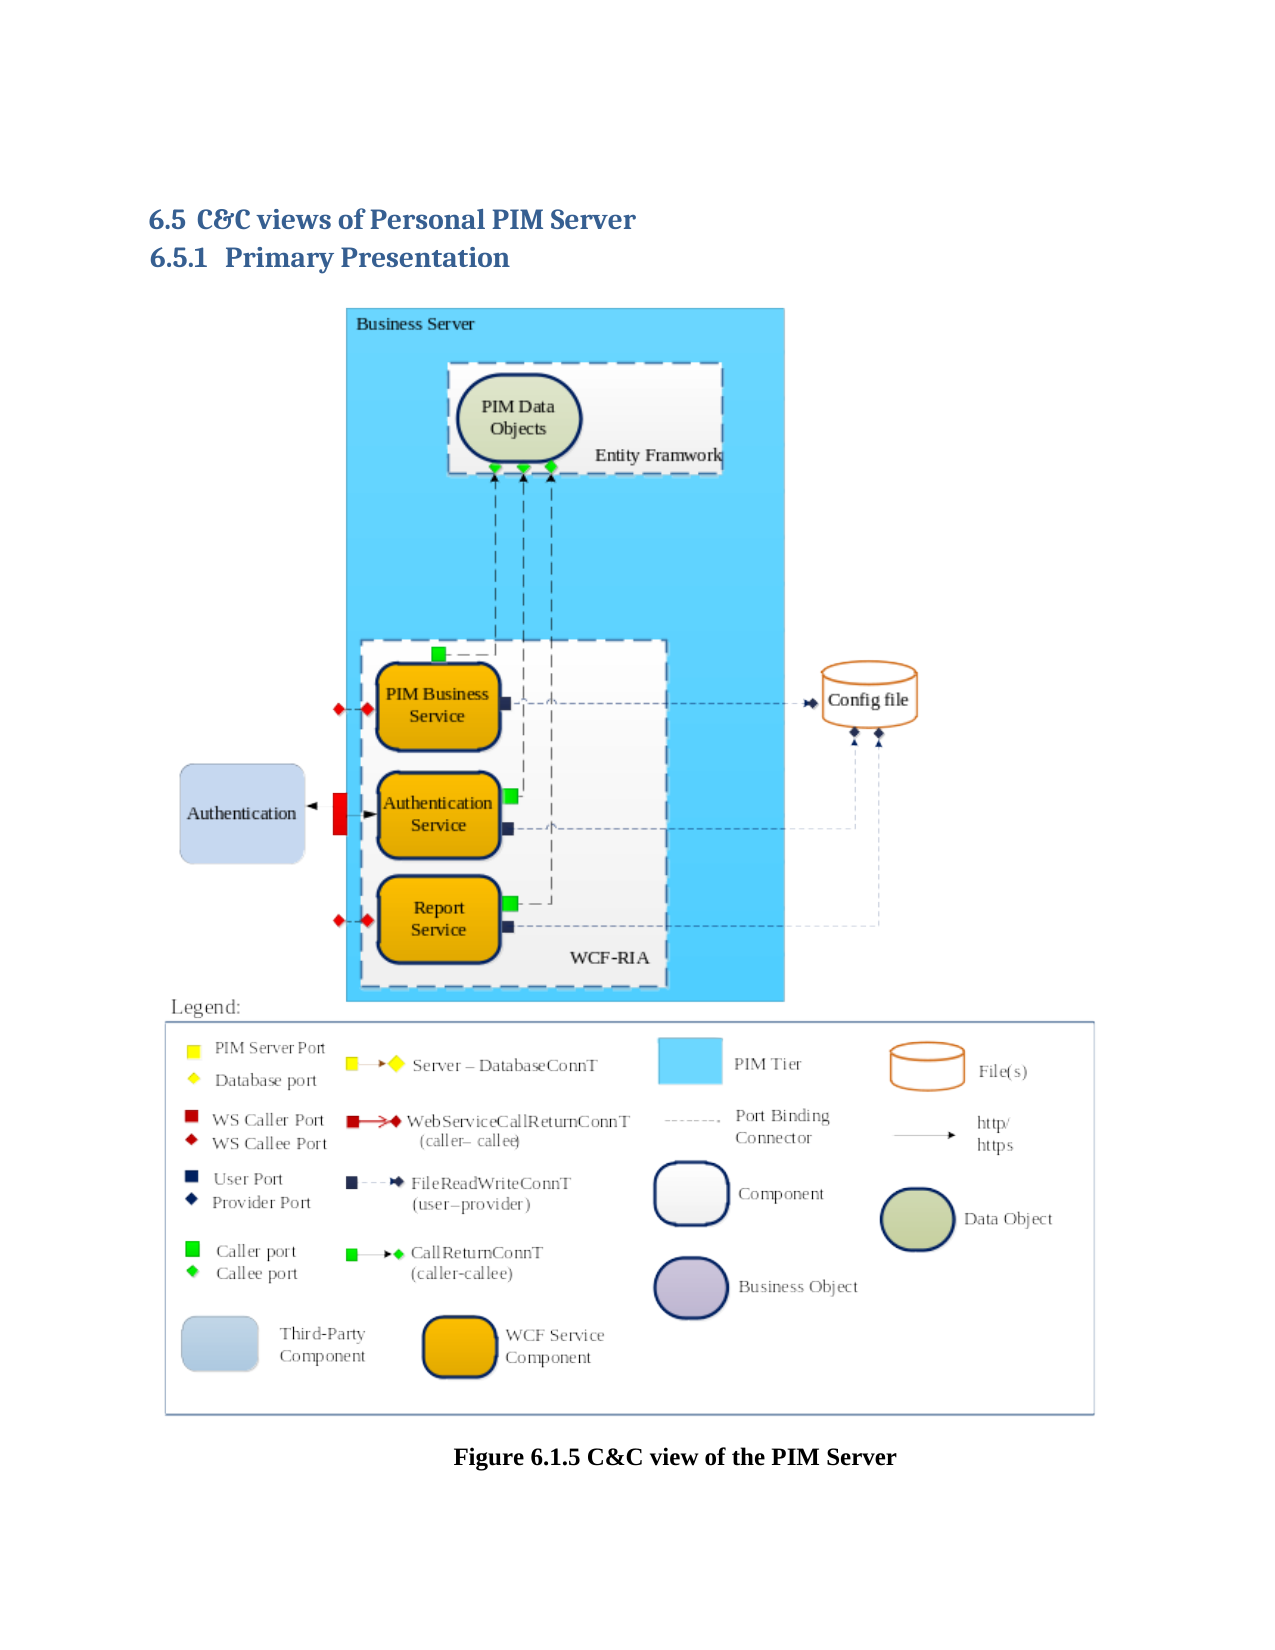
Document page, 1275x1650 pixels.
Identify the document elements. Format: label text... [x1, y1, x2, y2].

subtitle C&C views of Personal PIM Server [148, 203, 1125, 237]
text Figure 6.1.5 C&C view of the PIM Server [150, 1442, 1125, 1471]
subtitle Primary Presentation [150, 242, 1125, 275]
